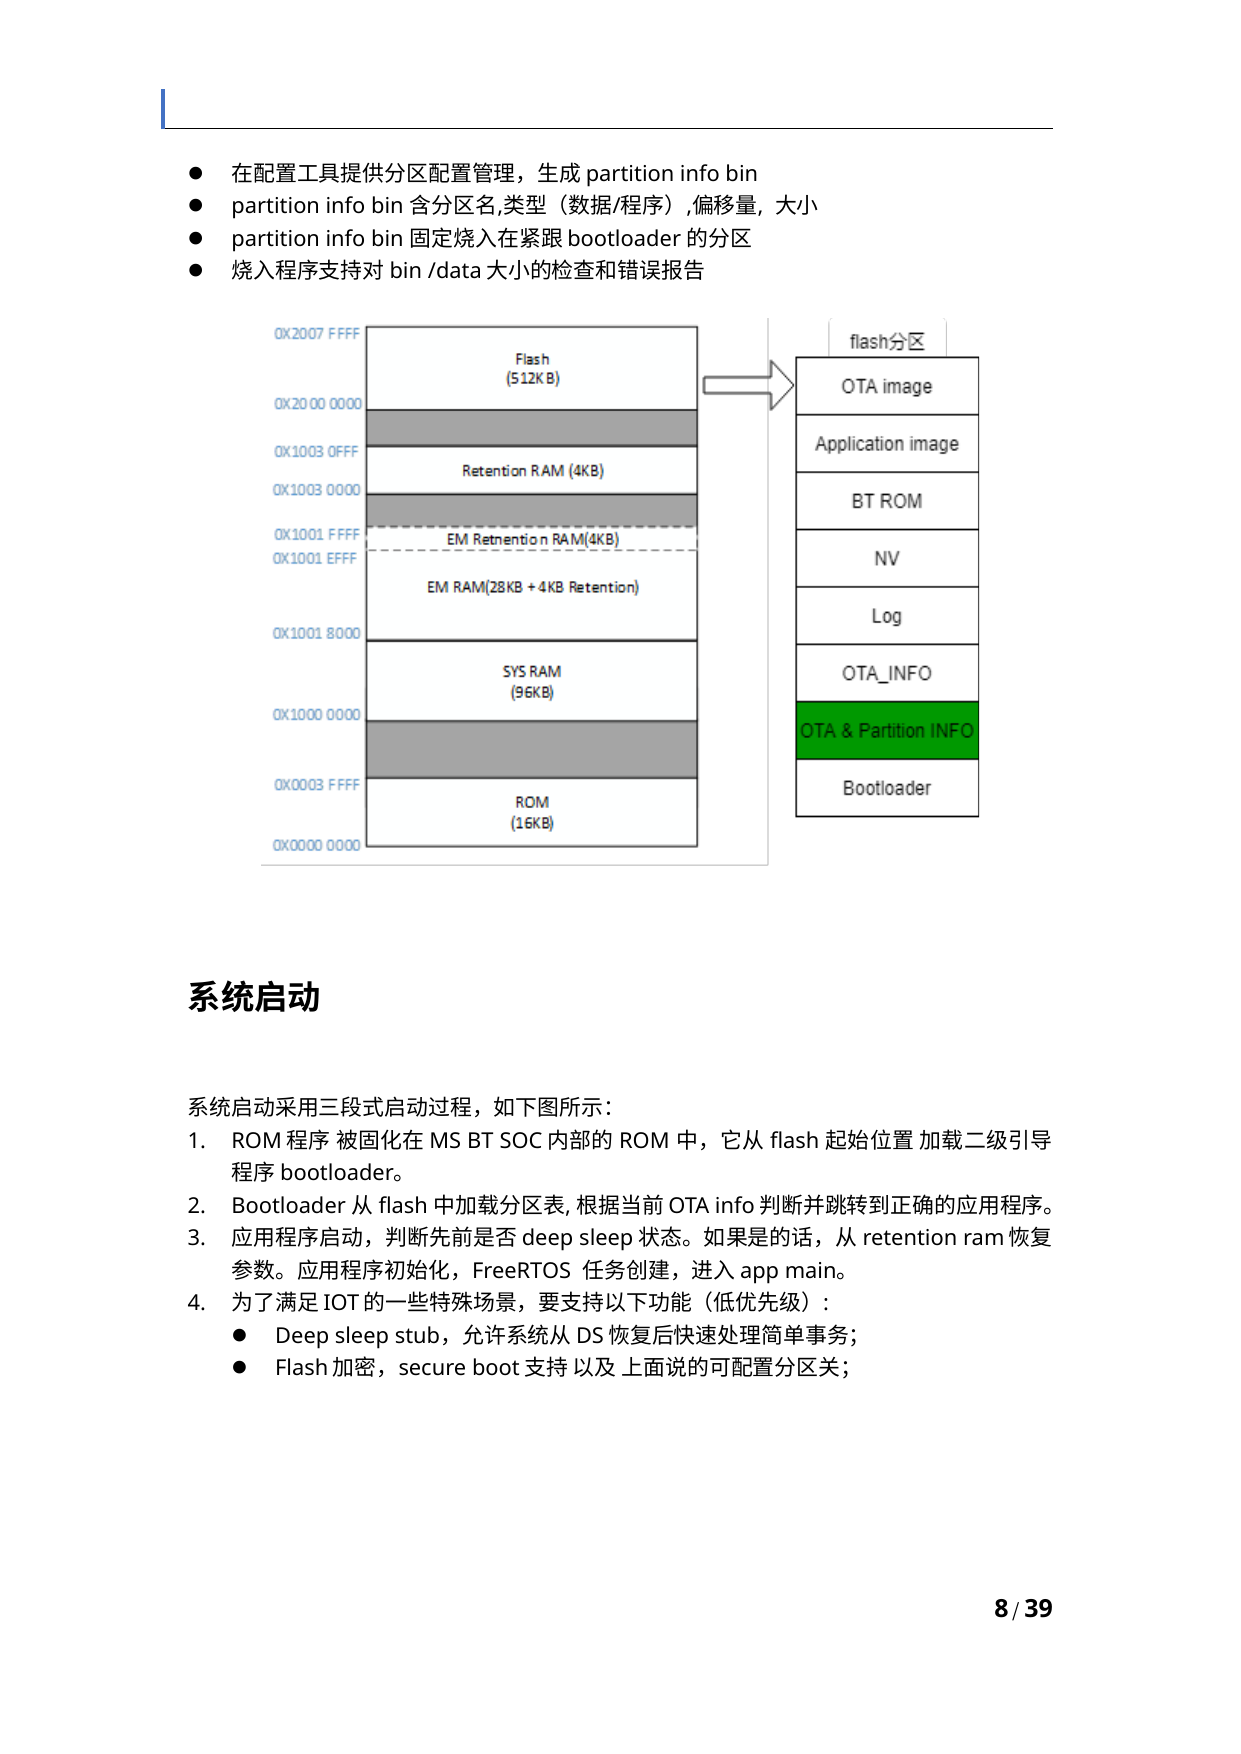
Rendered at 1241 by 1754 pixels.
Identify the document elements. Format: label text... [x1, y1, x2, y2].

list ROM程序 被固化在MS BT SOC内部的 ROM 中，它从 flash 起始位置 加载二级引导程序 bootloader。 [187, 1122, 1053, 1187]
list 为了满足IOT的一些特殊场景，要支持以下功能（低优先级）: [187, 1285, 1053, 1317]
list 应用程序启动，判断先前是否deep sleep状态。如果是的话，从retention ram恢复参数。应用程序初始化，FreeRTOS 任务创建，进入app main。 [187, 1220, 1053, 1285]
list Deep sleep stub，允许系统从DS恢复后快速处理简单事务； [231, 1317, 1053, 1350]
picture [261, 318, 980, 867]
list 烧入程序支持对 bin /data大小的检查和错误报告 [187, 253, 1053, 286]
list partition info bin 含分区名,类型（数据/程序）,偏移量, 大小 [187, 188, 1053, 221]
subtitle 系统启动 [187, 963, 1053, 1028]
text 系统启动采用三段式启动过程，如下图所示： [187, 1090, 1053, 1122]
list 在配置工具提供分区配置管理，生成partition info bin [187, 156, 1053, 188]
list partition info bin 固定烧入在紧跟bootloader 的分区 [187, 221, 1053, 253]
list Bootloader 从 flash 中加载分区表, 根据当前OTA info判断并跳转到正确的应用程序。 [187, 1187, 1053, 1220]
list Flash加密，secure boot支持 以及 上面说的可配置分区关； [231, 1350, 1053, 1382]
